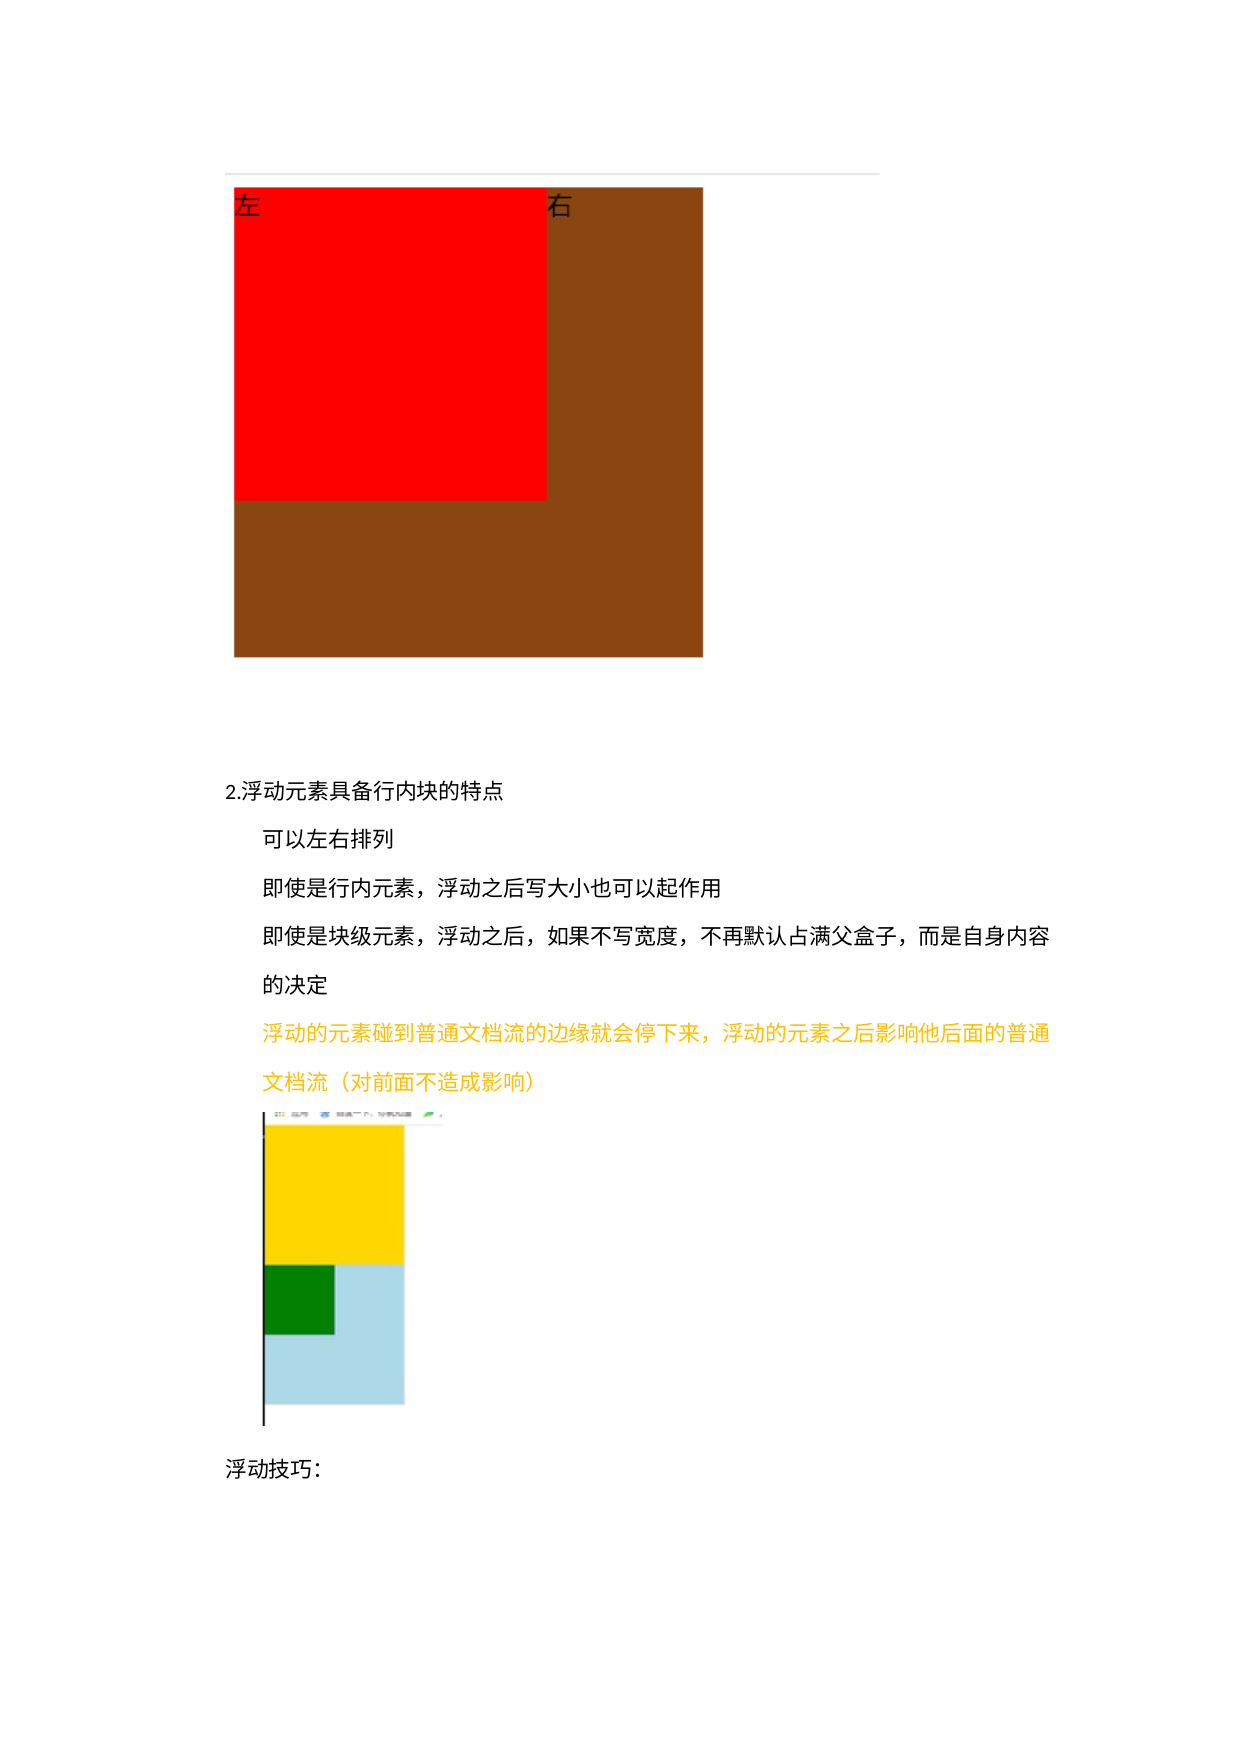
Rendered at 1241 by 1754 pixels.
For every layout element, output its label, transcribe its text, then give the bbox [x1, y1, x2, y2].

list 浮动的元素碰到普通文档流的边缘就会停下来，浮动的元素之后影响他后面的普通文档流（对前面不造成影响） [262, 1016, 1053, 1097]
text 2.浮动元素具备行内块的特点 [225, 774, 1053, 806]
list 浮动技巧： [225, 1451, 1053, 1484]
list 即使是块级元素，浮动之后，如果不写宽度，不再默认占满父盒子，而是自身内容的决定 [262, 919, 1053, 1000]
list 即使是行内元素，浮动之后写大小也可以起作用 [262, 870, 1053, 903]
list 可以左右排列 [262, 822, 1053, 854]
picture [262, 1112, 443, 1426]
picture [225, 162, 880, 703]
